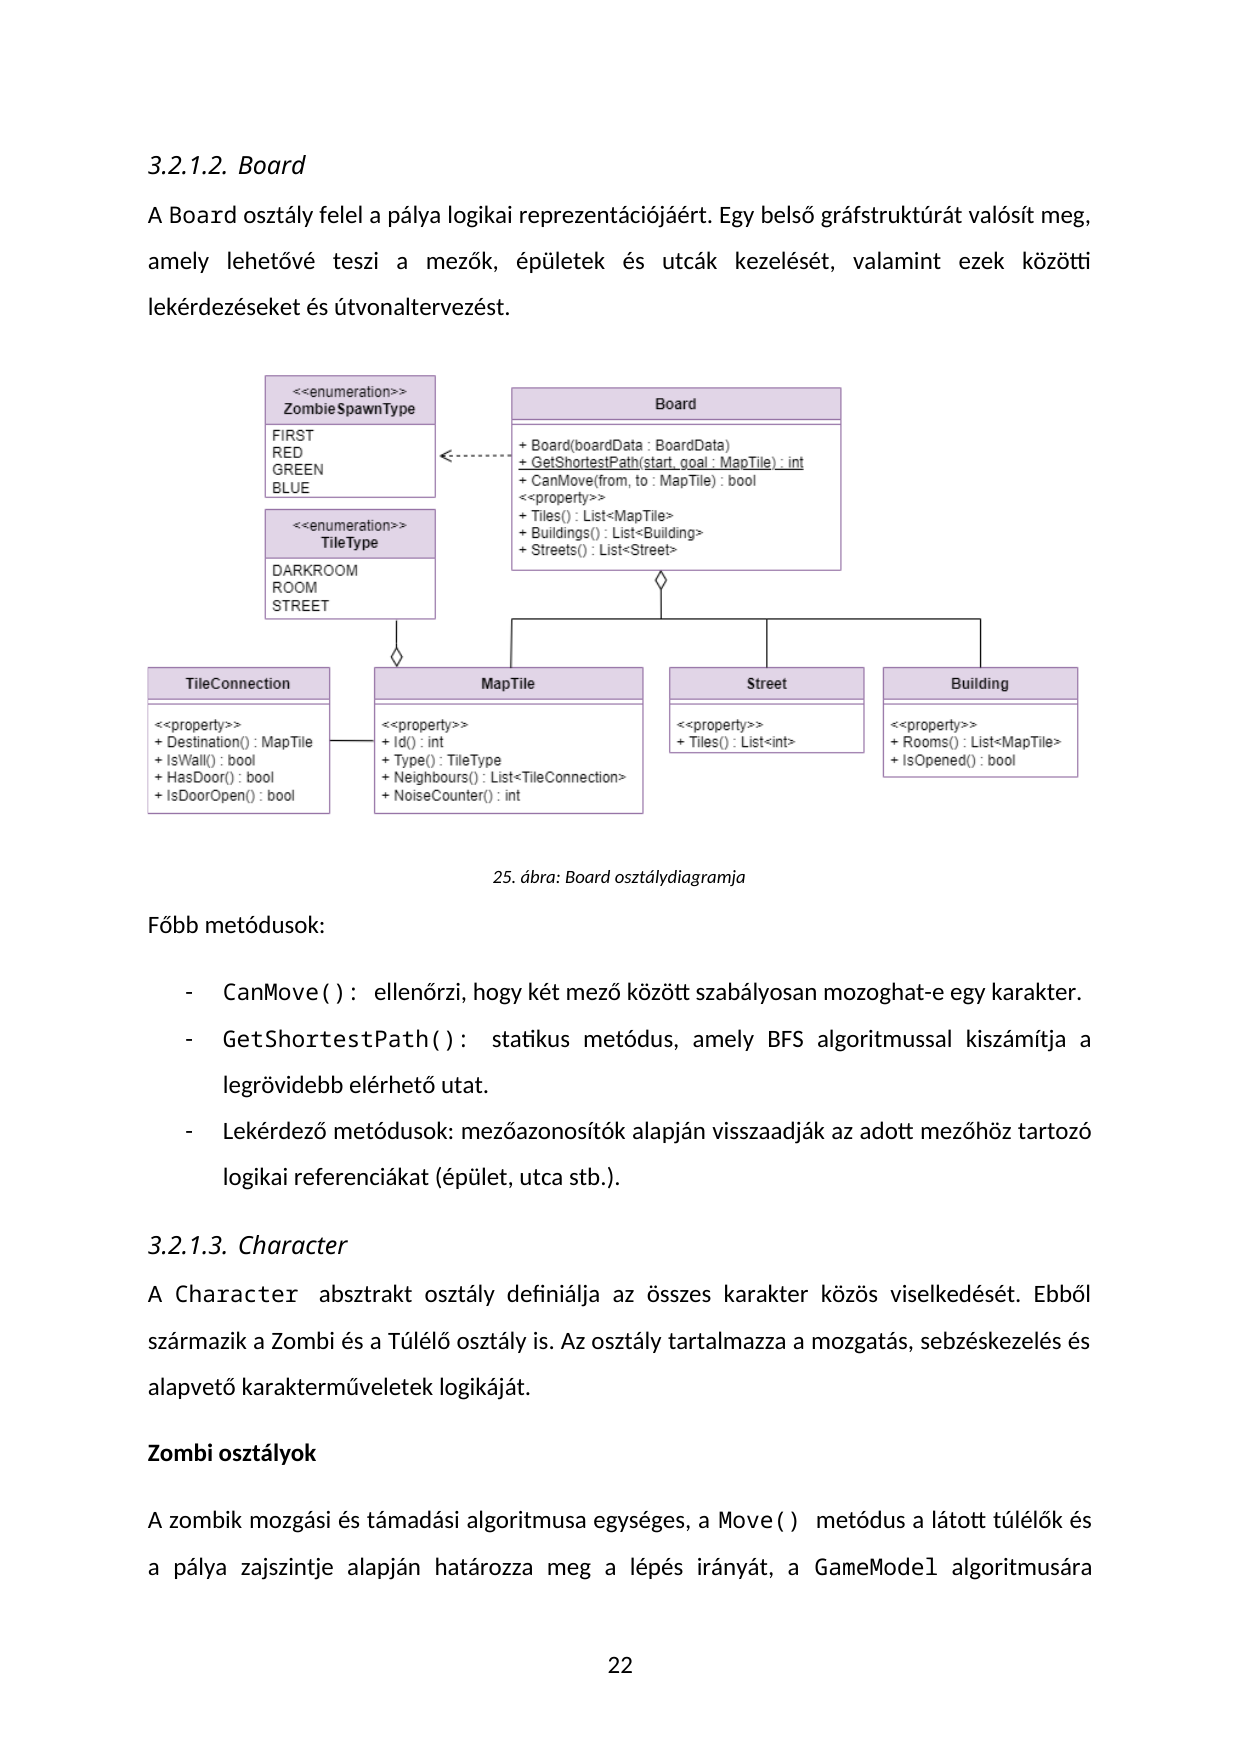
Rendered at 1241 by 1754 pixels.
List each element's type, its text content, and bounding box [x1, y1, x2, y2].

text A Character absztrakt osztály definiálja az összes karakter közös viselkedését. Ebből származik a Zombi és a Túlélő osztály is. Az osztály tartalmazza a mozgatás, sebzéskezelés és alapvető karakterműveletek logikáját. [148, 1278, 1092, 1401]
text Zombi osztályok [148, 1437, 1092, 1468]
subtitle Board [148, 148, 1092, 182]
text 25. ábra: Board osztálydiagramja [148, 866, 1092, 889]
list CanMove(): ellenőrzi, hogy két mező között szabályosan mozoghat-e egy karakter. [185, 976, 1092, 1007]
list Lekérdező metódusok: mezőazonosítók alapján visszaadják az adott mezőhöz tartozó logikai referenciákat (épület, utca stb.). [185, 1115, 1092, 1191]
text Főbb metódusok: [148, 909, 1092, 940]
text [148, 1504, 1092, 1582]
subtitle Character [148, 1227, 1092, 1261]
text A Board osztály felel a pálya logikai reprezentációjáért. Egy belső gráfstruktúrát valósít meg, amely lehetővé teszi a mezők, épületek és utcák kezelését, valamint ezek közötti lekérdezéseket és útvonaltervezést. [148, 199, 1092, 321]
list GetShortestPath(): statikus metódus, amely BFS algoritmussal kiszámítja a legrövidebb elérhető utat. [185, 1023, 1092, 1100]
picture [147, 357, 1093, 830]
